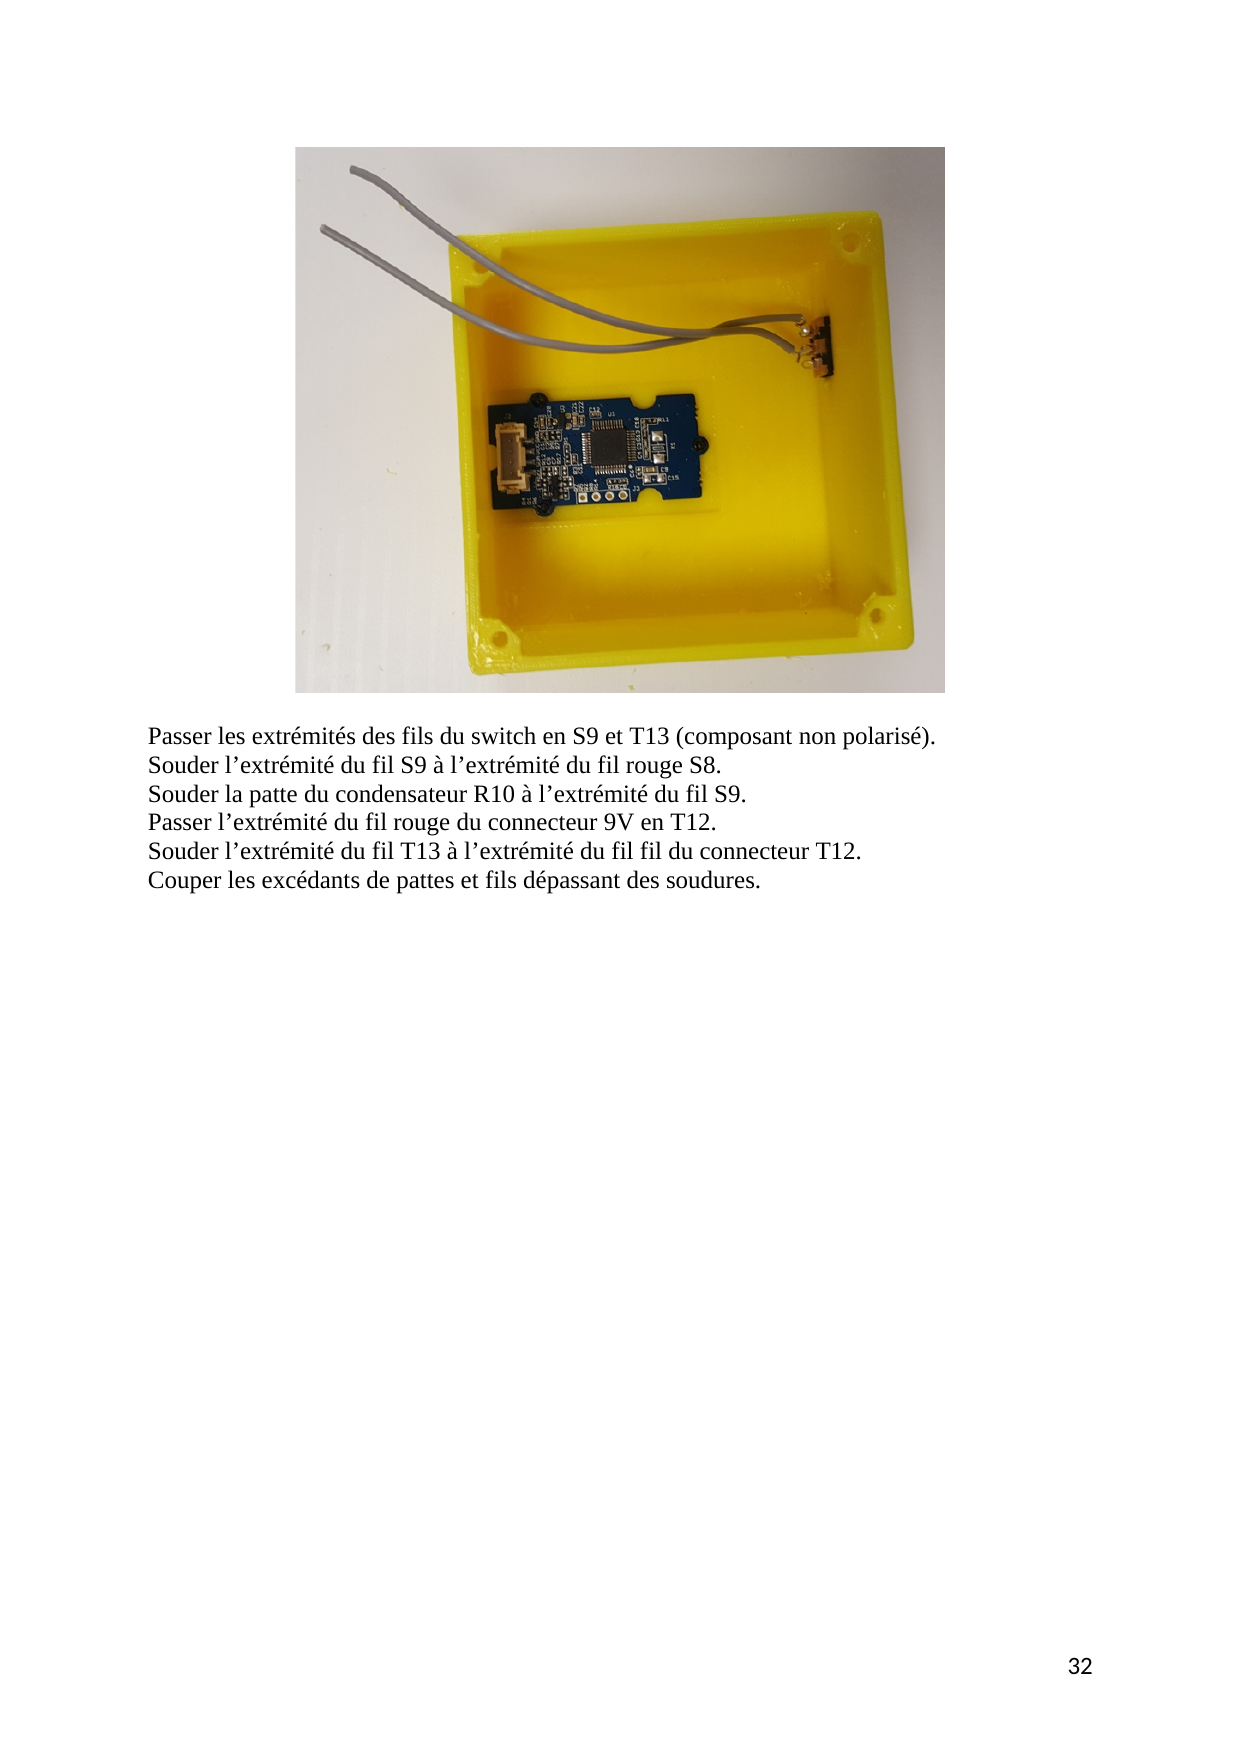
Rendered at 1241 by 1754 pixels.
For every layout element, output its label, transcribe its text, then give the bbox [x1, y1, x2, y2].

text Passer les extrémités des fils du switch en S9 et T13 (composant non polarisé). [148, 721, 1093, 750]
text Passer l’extrémité du fil rouge du connecteur 9V en T12. Souder l’extrémité du fil T13 à l’extrémité du fil fil du connecteur T12. [148, 807, 1093, 865]
text Souder l’extrémité du fil S9 à l’extrémité du fil rouge S8. [148, 750, 1093, 779]
text Couper les excédants de pattes et fils dépassant des soudures. [148, 865, 1093, 894]
picture [295, 147, 945, 693]
text Souder la patte du condensateur R10 à l’extrémité du fil S9. [148, 779, 1093, 807]
